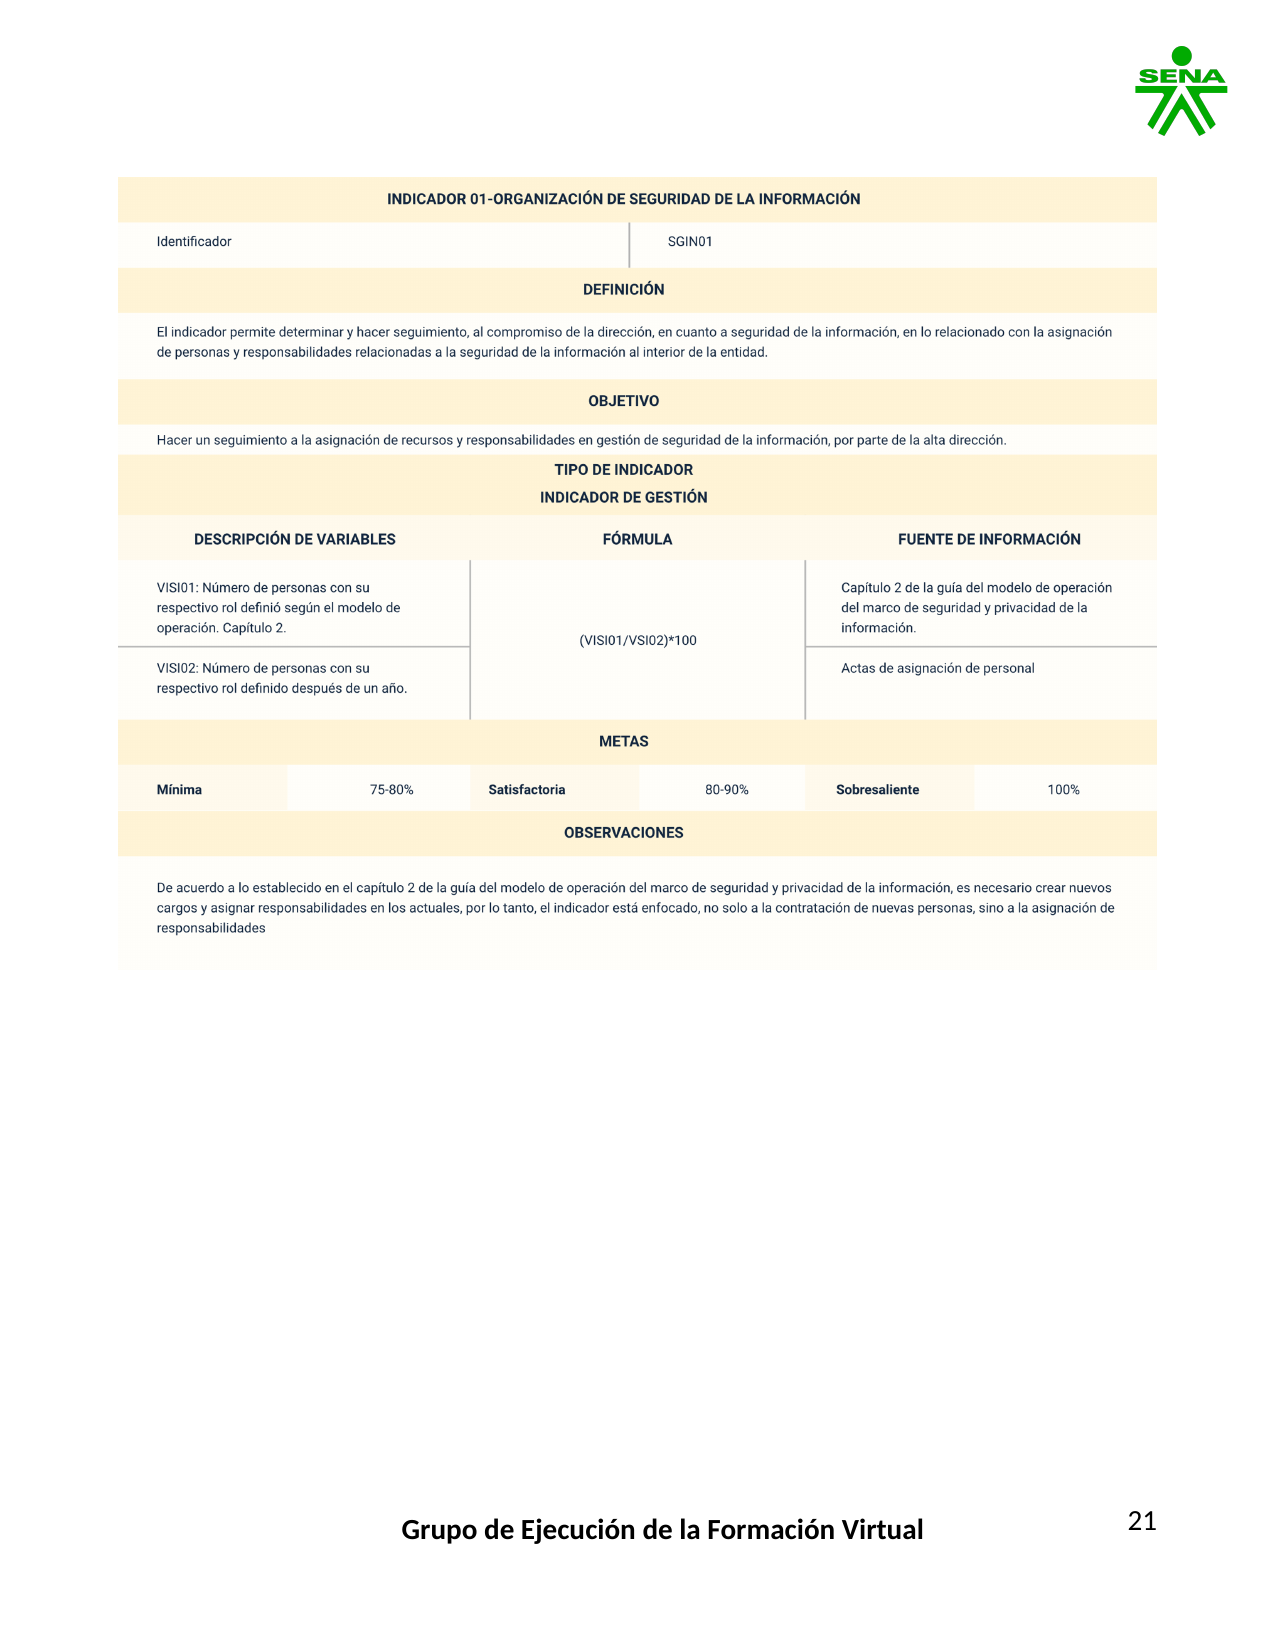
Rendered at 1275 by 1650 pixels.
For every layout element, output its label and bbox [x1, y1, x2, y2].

picture [1135, 46, 1228, 136]
picture [118, 177, 1157, 970]
